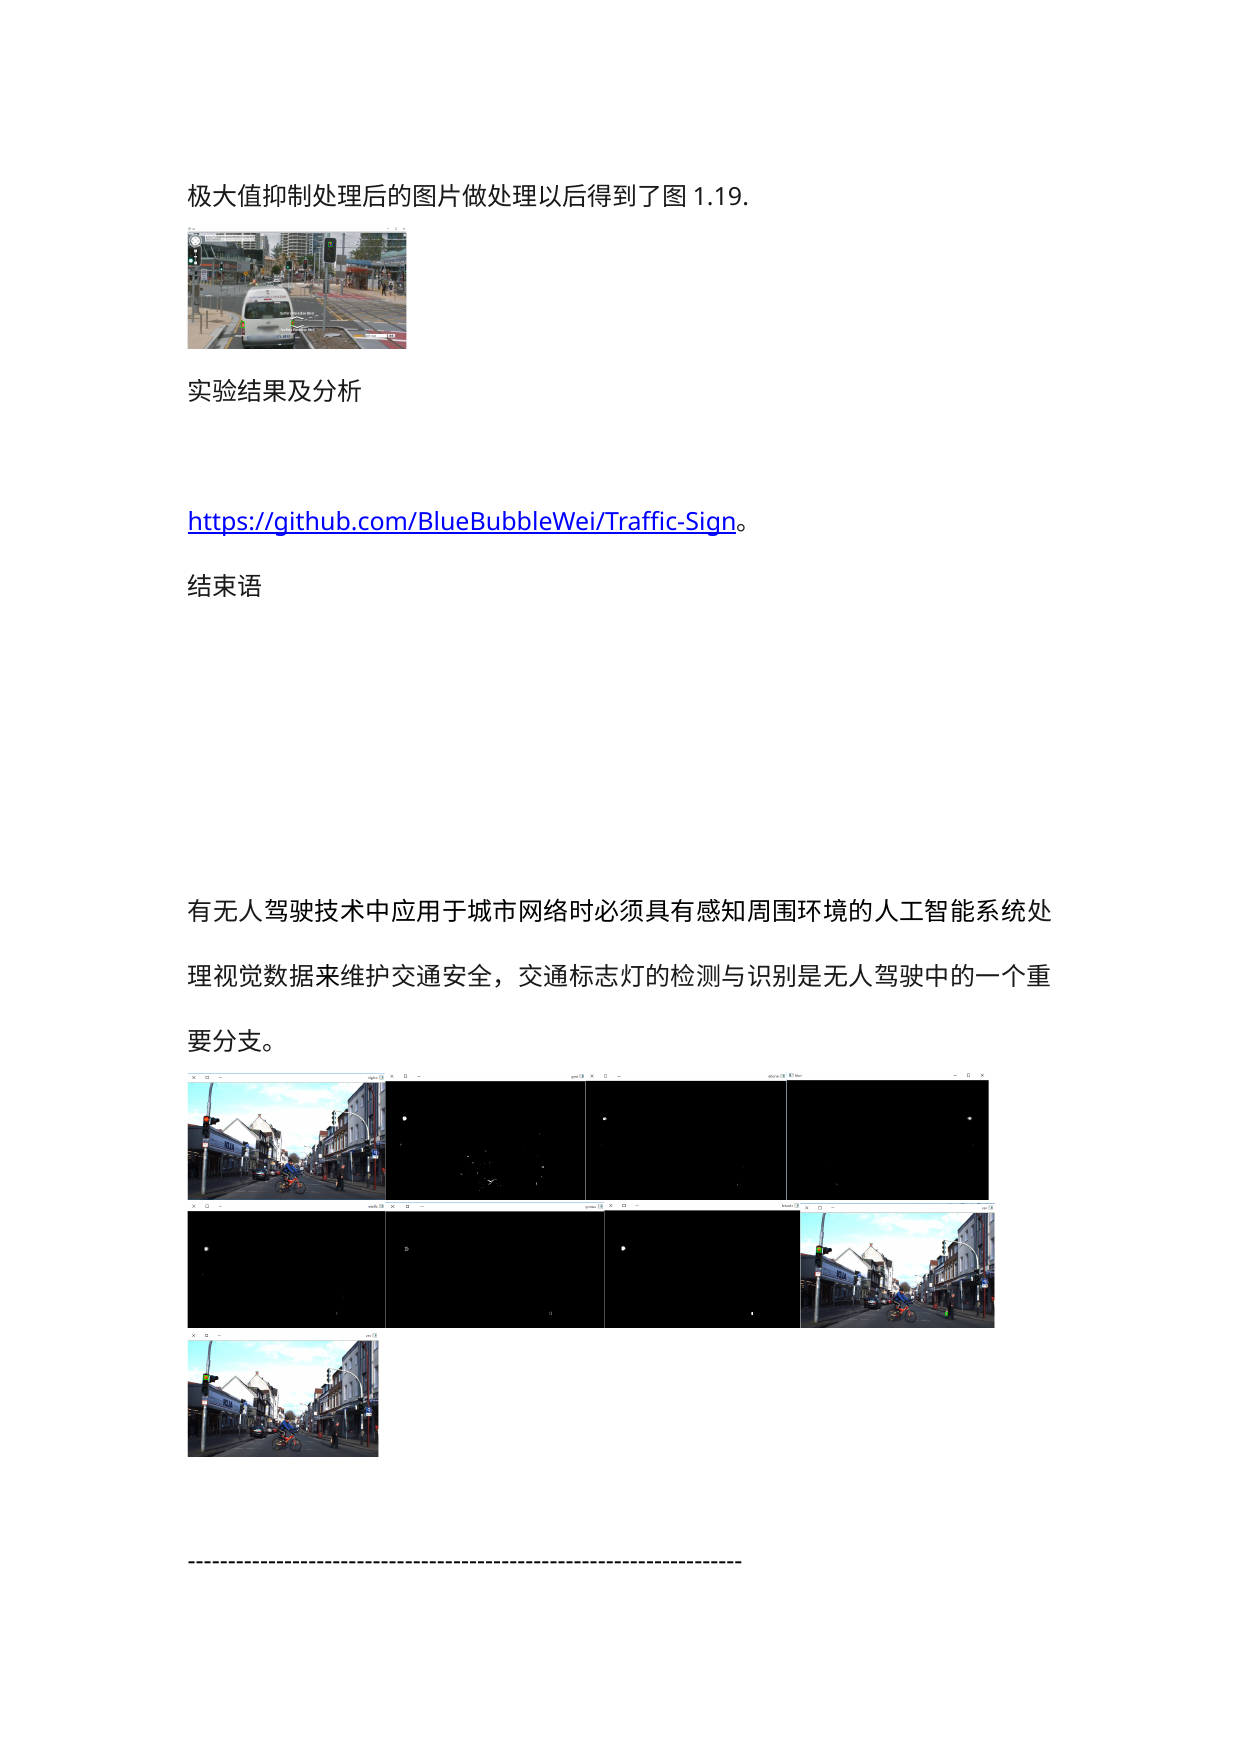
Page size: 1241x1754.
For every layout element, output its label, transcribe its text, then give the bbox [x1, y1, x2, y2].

picture [187, 1332, 379, 1457]
text --------------------------------------------------------------------- [187, 1527, 1053, 1592]
text 实验结果及分析 [187, 357, 1053, 422]
text 有无人驾驶技术中应用于城市网络时必须具有感知周围环境的人工智能系统处理视觉数据来维护交通安全，交通标志灯的检测与识别是无人驾驶中的一个重要分支。 [187, 877, 1053, 1072]
picture [187, 1202, 995, 1328]
text https://github.com/BlueBubbleWei/Traffic-Sign。 [187, 487, 1053, 552]
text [187, 162, 1053, 227]
text 结束语 [187, 552, 1053, 617]
picture [187, 227, 407, 349]
picture [187, 1072, 989, 1200]
